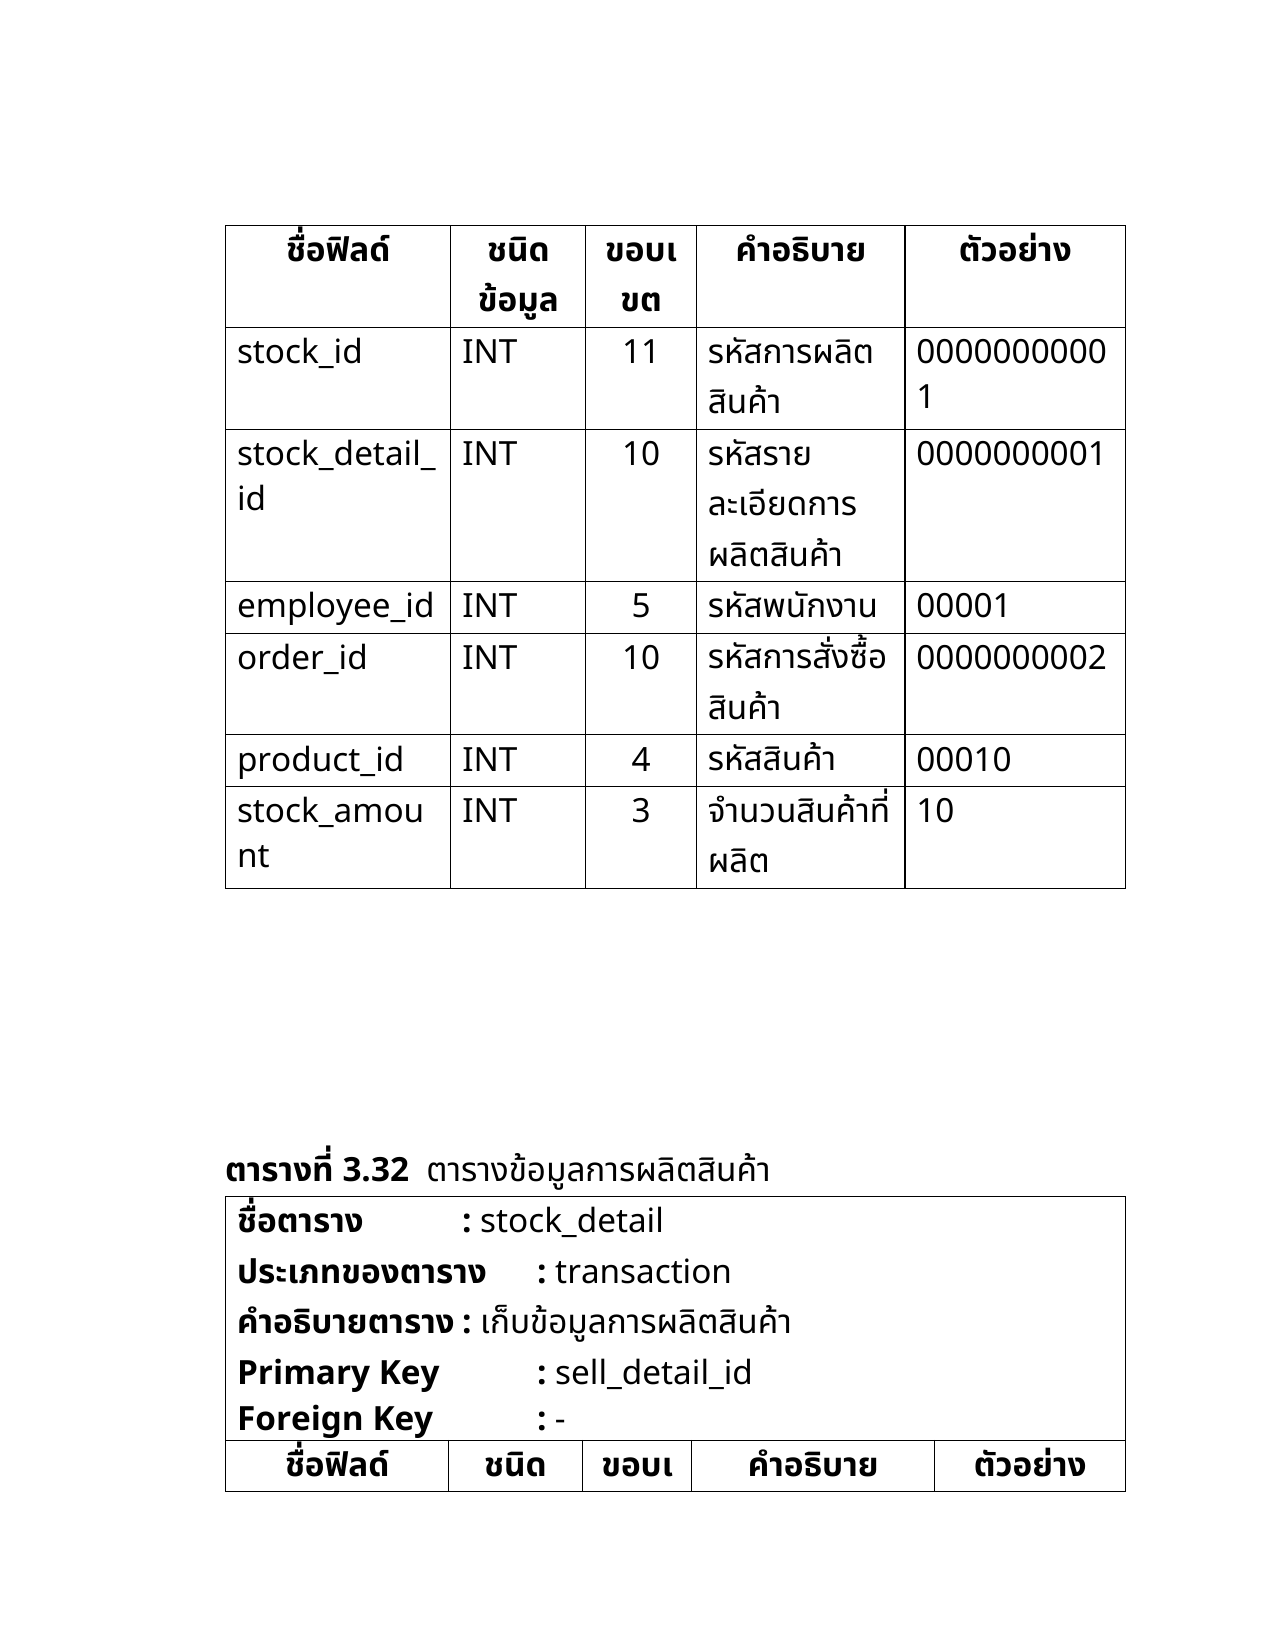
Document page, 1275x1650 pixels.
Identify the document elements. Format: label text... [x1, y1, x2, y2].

table_cell รหัสรายละเอียดการผลิตสินค้า [697, 430, 904, 581]
table_cell order_id [226, 634, 450, 734]
table_cell 0000000001 [906, 430, 1125, 581]
table_cell รหัสพนักงาน [697, 582, 904, 632]
table_cell ขอบเขต [583, 1441, 691, 1491]
table_cell INT [451, 328, 585, 429]
table_cell 00000000001 [906, 328, 1125, 429]
table_cell INT [451, 582, 585, 632]
table_cell รหัสการผลิตสินค้า [697, 328, 904, 429]
table_cell 00010 [906, 735, 1125, 786]
table_cell INT [451, 634, 585, 734]
table_cell INT [451, 787, 585, 888]
table_cell จำนวนสินค้าที่ผลิต [697, 787, 904, 888]
table_cell ตัวอย่าง [906, 226, 1125, 327]
table_cell 10 [586, 430, 696, 581]
table_cell ชื่อฟิลด์ [226, 226, 450, 327]
table_cell 5 [586, 582, 696, 632]
table_cell 0000000002 [906, 634, 1125, 734]
table_cell ชนิดข้อมูล [451, 226, 585, 327]
table_cell รหัสการสั่งซื้อสินค้า [697, 634, 904, 734]
table_cell ขอบเขต [586, 226, 696, 327]
table_header ชื่อตาราง : stock_detail ประเภทของตาราง : transaction คำอธิบายตาราง : เก็บข้อมูลการผลิตสินค้า Primary Key : sell_detail_id Foreign Key : - [226, 1197, 1125, 1440]
table_cell คำอธิบาย [692, 1441, 934, 1491]
table_cell employee_id [226, 582, 450, 632]
table_cell product_id [226, 735, 450, 786]
table_cell stock_amount [226, 787, 450, 888]
table_cell 00001 [906, 582, 1125, 632]
table_cell 4 [586, 735, 696, 786]
table_cell ชื่อฟิลด์ [226, 1441, 448, 1491]
table_cell stock_detail_id [226, 430, 450, 581]
table_cell 11 [586, 328, 696, 429]
table_cell 10 [906, 787, 1125, 888]
table_cell 10 [586, 634, 696, 734]
table_cell INT [451, 735, 585, 786]
table_cell คำอธิบาย [697, 226, 904, 327]
table_cell รหัสสินค้า [697, 735, 904, 786]
table_cell ชนิดข้อมูล [449, 1441, 582, 1491]
table_cell stock_id [226, 328, 450, 429]
table_cell 3 [586, 787, 696, 888]
table_cell ตัวอย่าง [935, 1441, 1125, 1491]
table_cell INT [451, 430, 585, 581]
text ตารางที่ 3.32 ตารางข้อมูลการผลิตสินค้า [225, 1145, 1125, 1196]
